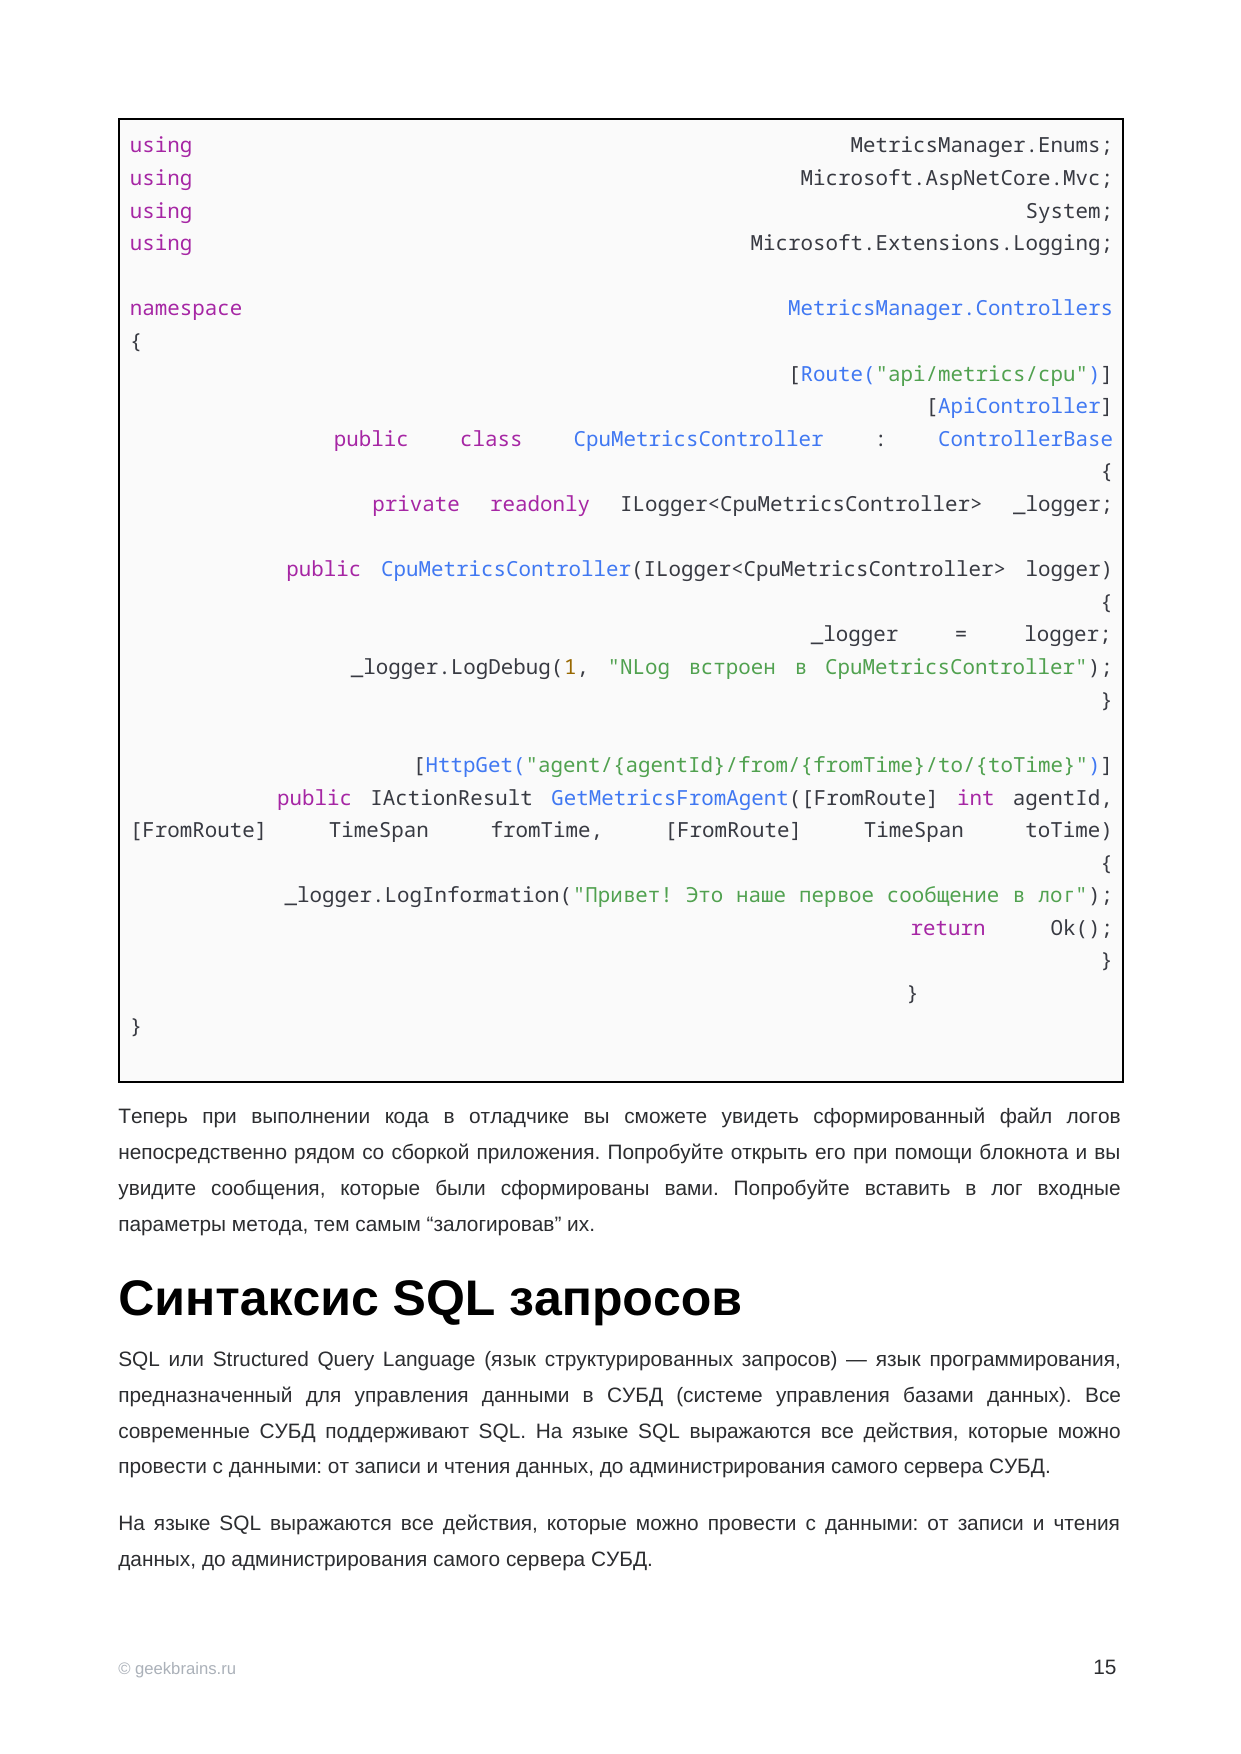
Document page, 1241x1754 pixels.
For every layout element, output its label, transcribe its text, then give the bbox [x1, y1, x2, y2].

text На языке SQL выражаются все действия, которые можно провести с данными: от записи и чтения данных, до администрирования самого сервера СУБД. [118, 1511, 1122, 1571]
text Теперь при выполнении кода в отладчике вы сможете увидеть сформированный файл логов непосредственно рядом со сборкой приложения. Попробуйте открыть его при помощи блокнота и вы увидите сообщения, которые были сформированы вами. Попробуйте вставить в лог входные параметры метода, тем самым “залогировав” их. [118, 1104, 1122, 1235]
text SQL или Structured Query Language (язык структурированных запросов) — язык программирования, предназначенный для управления данными в СУБД (системе управления базами данных). Все современные СУБД поддерживают SQL. На языке SQL выражаются все действия, которые можно провести с данными: от записи и чтения данных, до администрирования самого сервера СУБД. [118, 1347, 1122, 1478]
subtitle Синтаксис SQL запросов [118, 1268, 1122, 1326]
table_header using MetricsManager.Enums; using Microsoft.AspNetCore.Mvc; using System; using Microsoft.Extensions.Logging; namespace MetricsManager.Controllers { [Route("api/metrics/cpu")] [ApiController] public class CpuMetricsController : ControllerBase { private readonly ILogger<CpuMetricsController> _logger; public CpuMetricsController(ILogger<CpuMetricsController> logger) { _logger = logger; _logger.LogDebug(1, "NLog встроен в CpuMetricsController"); } [HttpGet("agent/{agentId}/from/{fromTime}/to/{toTime}")] public IActionResult GetMetricsFromAgent([FromRoute] int agentId, [FromRoute] TimeSpan fromTime, [FromRoute] TimeSpan toTime) { _logger.LogInformation("Привет! Это наше первое сообщение в лог"); return Ok(); } } } [120, 120, 1122, 1081]
